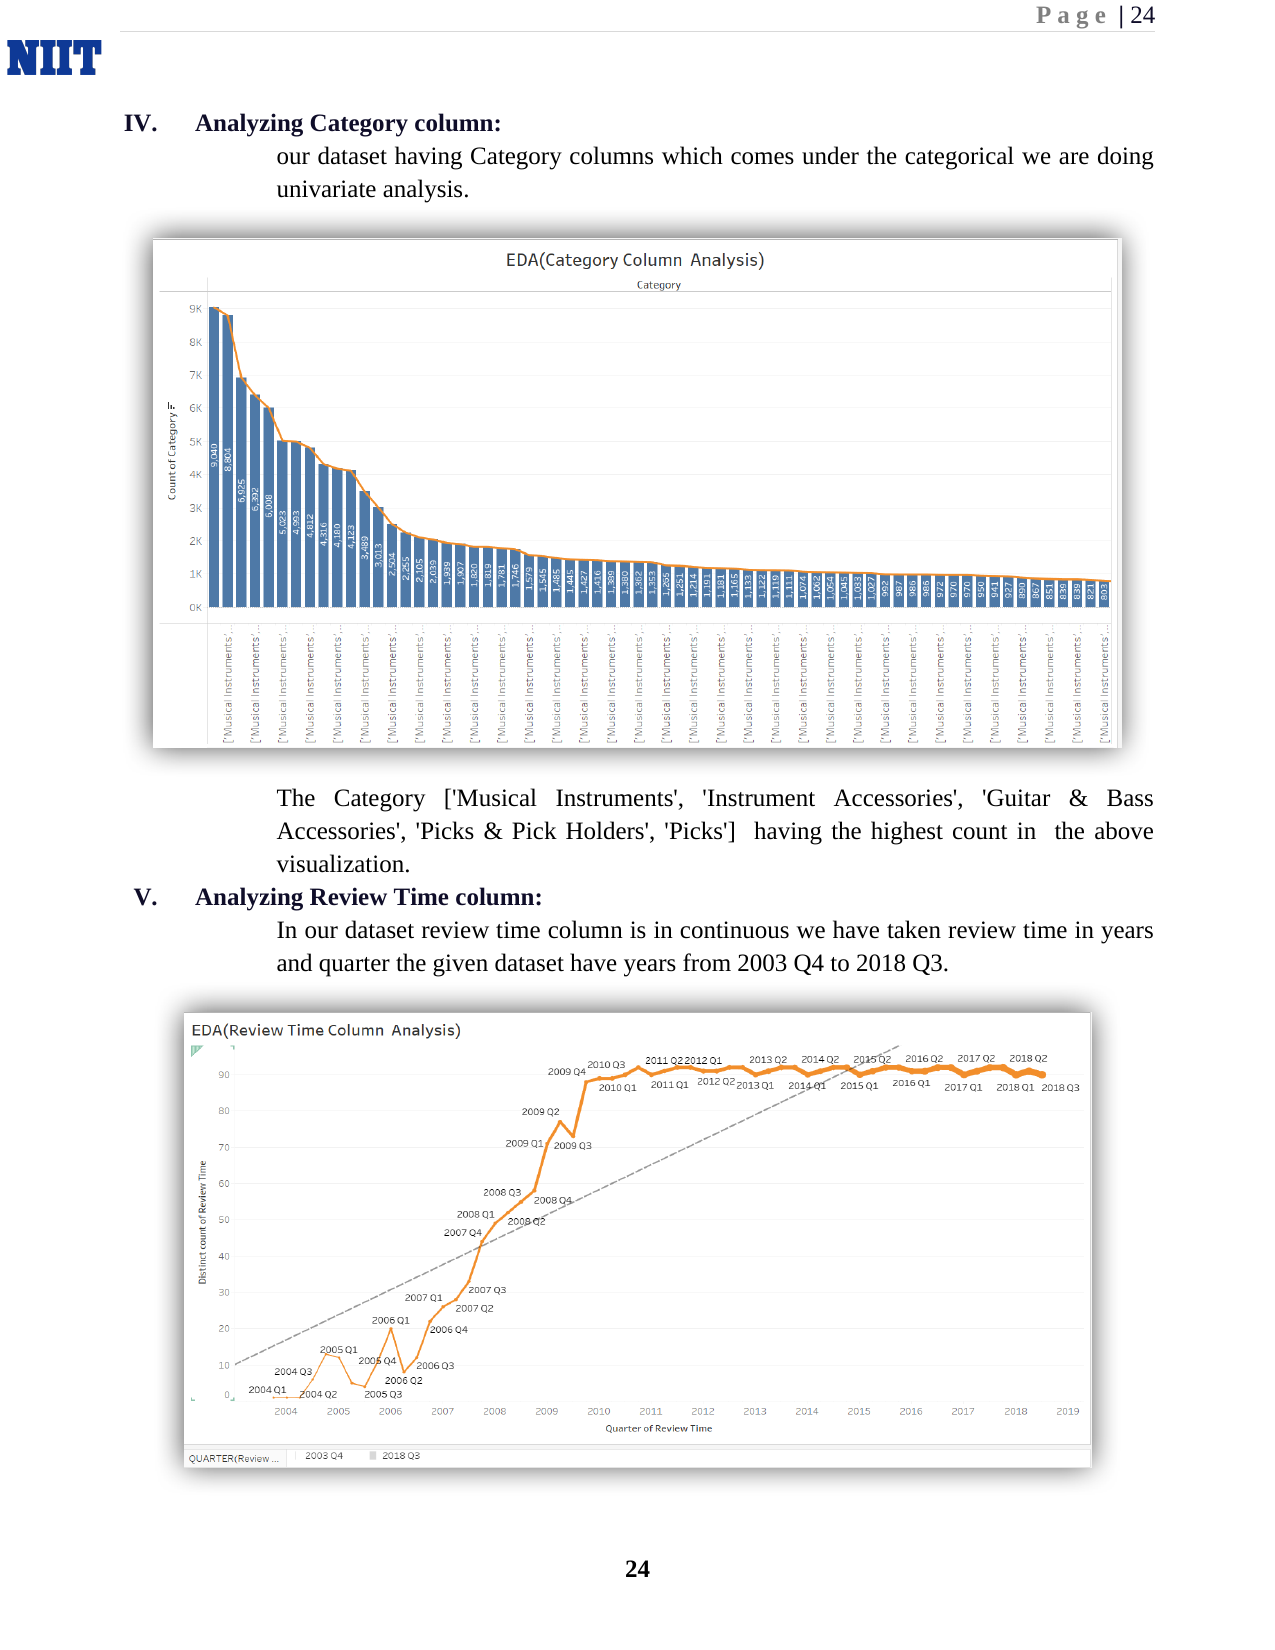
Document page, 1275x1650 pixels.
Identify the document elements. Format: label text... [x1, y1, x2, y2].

list Analyzing Review Time column: [157, 882, 1155, 911]
text The Category ['Musical Instruments', 'Instrument Accessories', 'Guitar & Bass Accessories', 'Picks & Pick Holders', 'Picks'] having the highest count in the above visualization. [276, 783, 1155, 878]
picture [184, 1012, 1092, 1468]
picture [7, 40, 102, 75]
text our dataset having Category columns which comes under the categorical we are doing univariate analysis. [276, 141, 1155, 203]
list Analyzing Category column: [157, 108, 1155, 137]
text In our dataset review time column is in continuous we have taken review time in years and quarter the given dataset have years from 2003 Q4 to 2018 Q3. [276, 915, 1155, 977]
picture [153, 238, 1122, 748]
